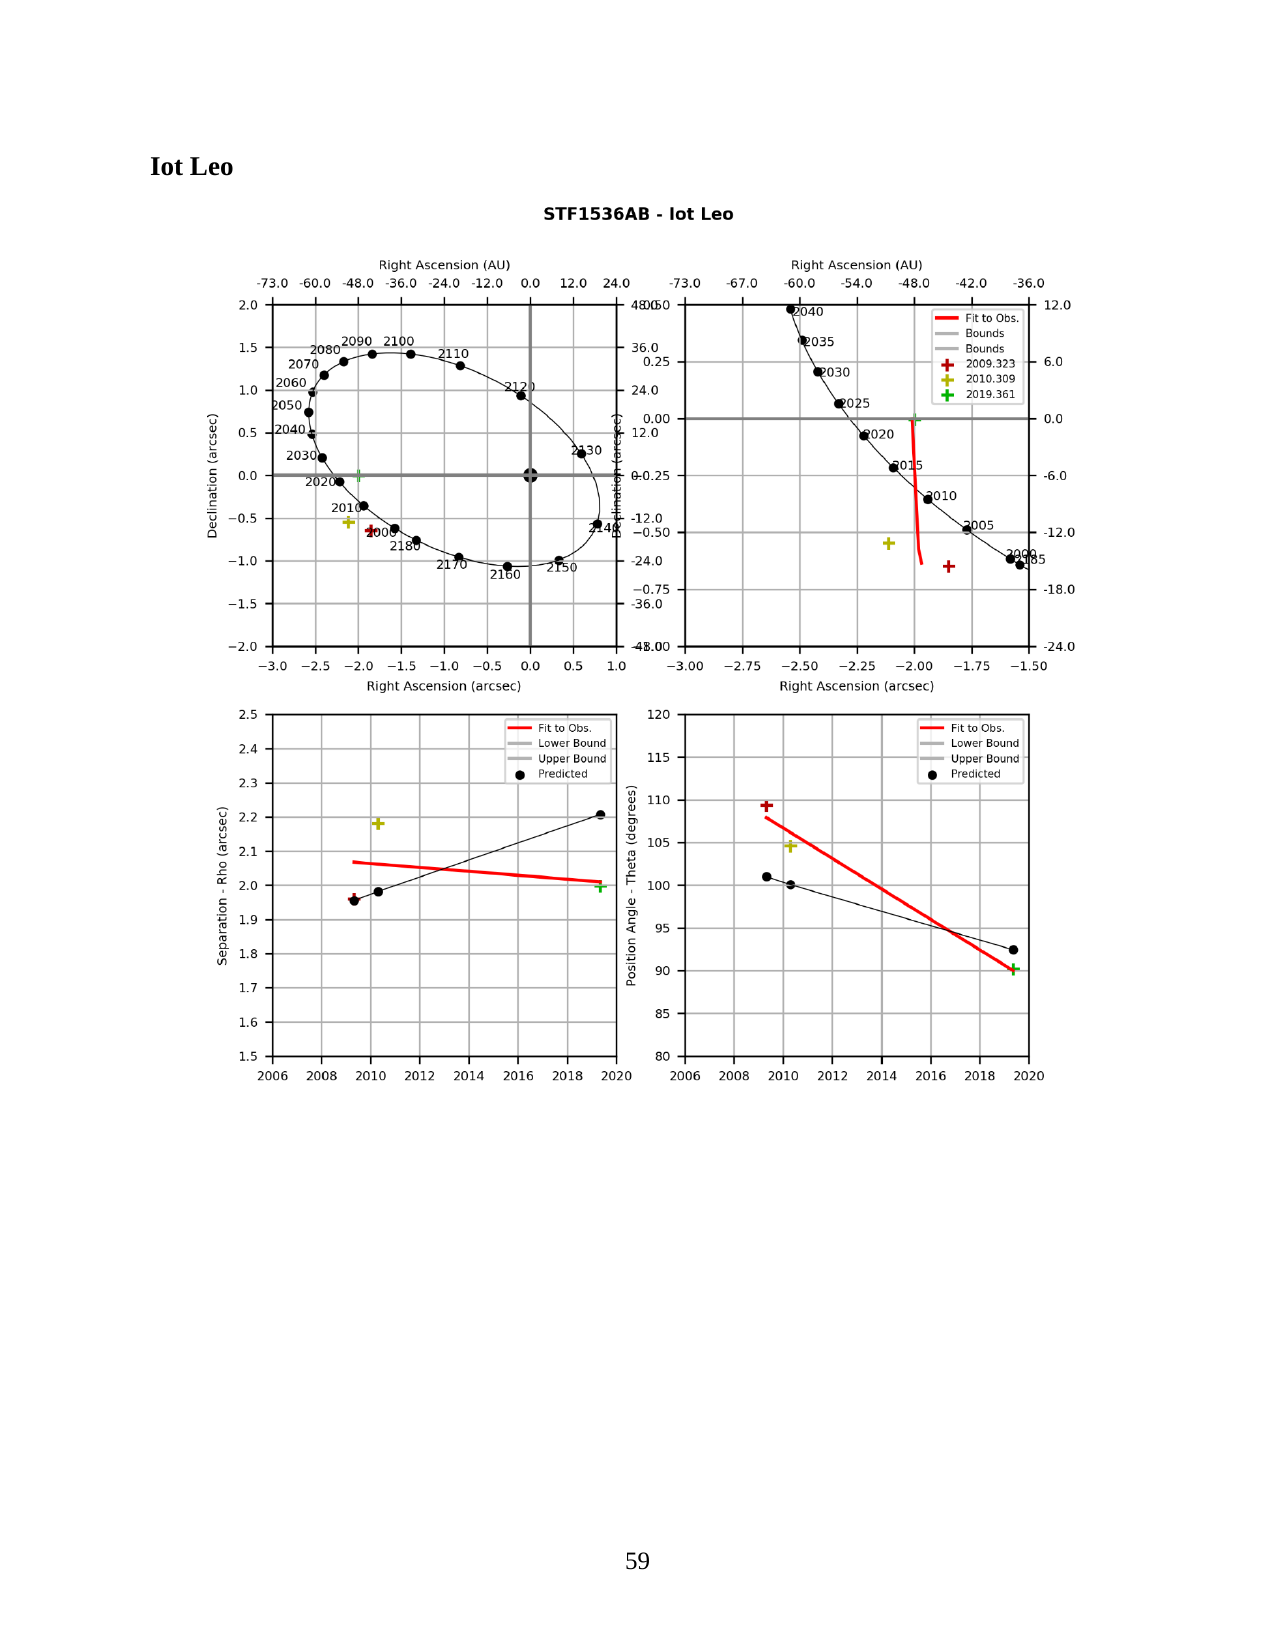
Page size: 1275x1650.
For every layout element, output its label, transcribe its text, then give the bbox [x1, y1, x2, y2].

picture [150, 187, 1125, 1163]
subtitle Iot Leo [150, 150, 1125, 181]
